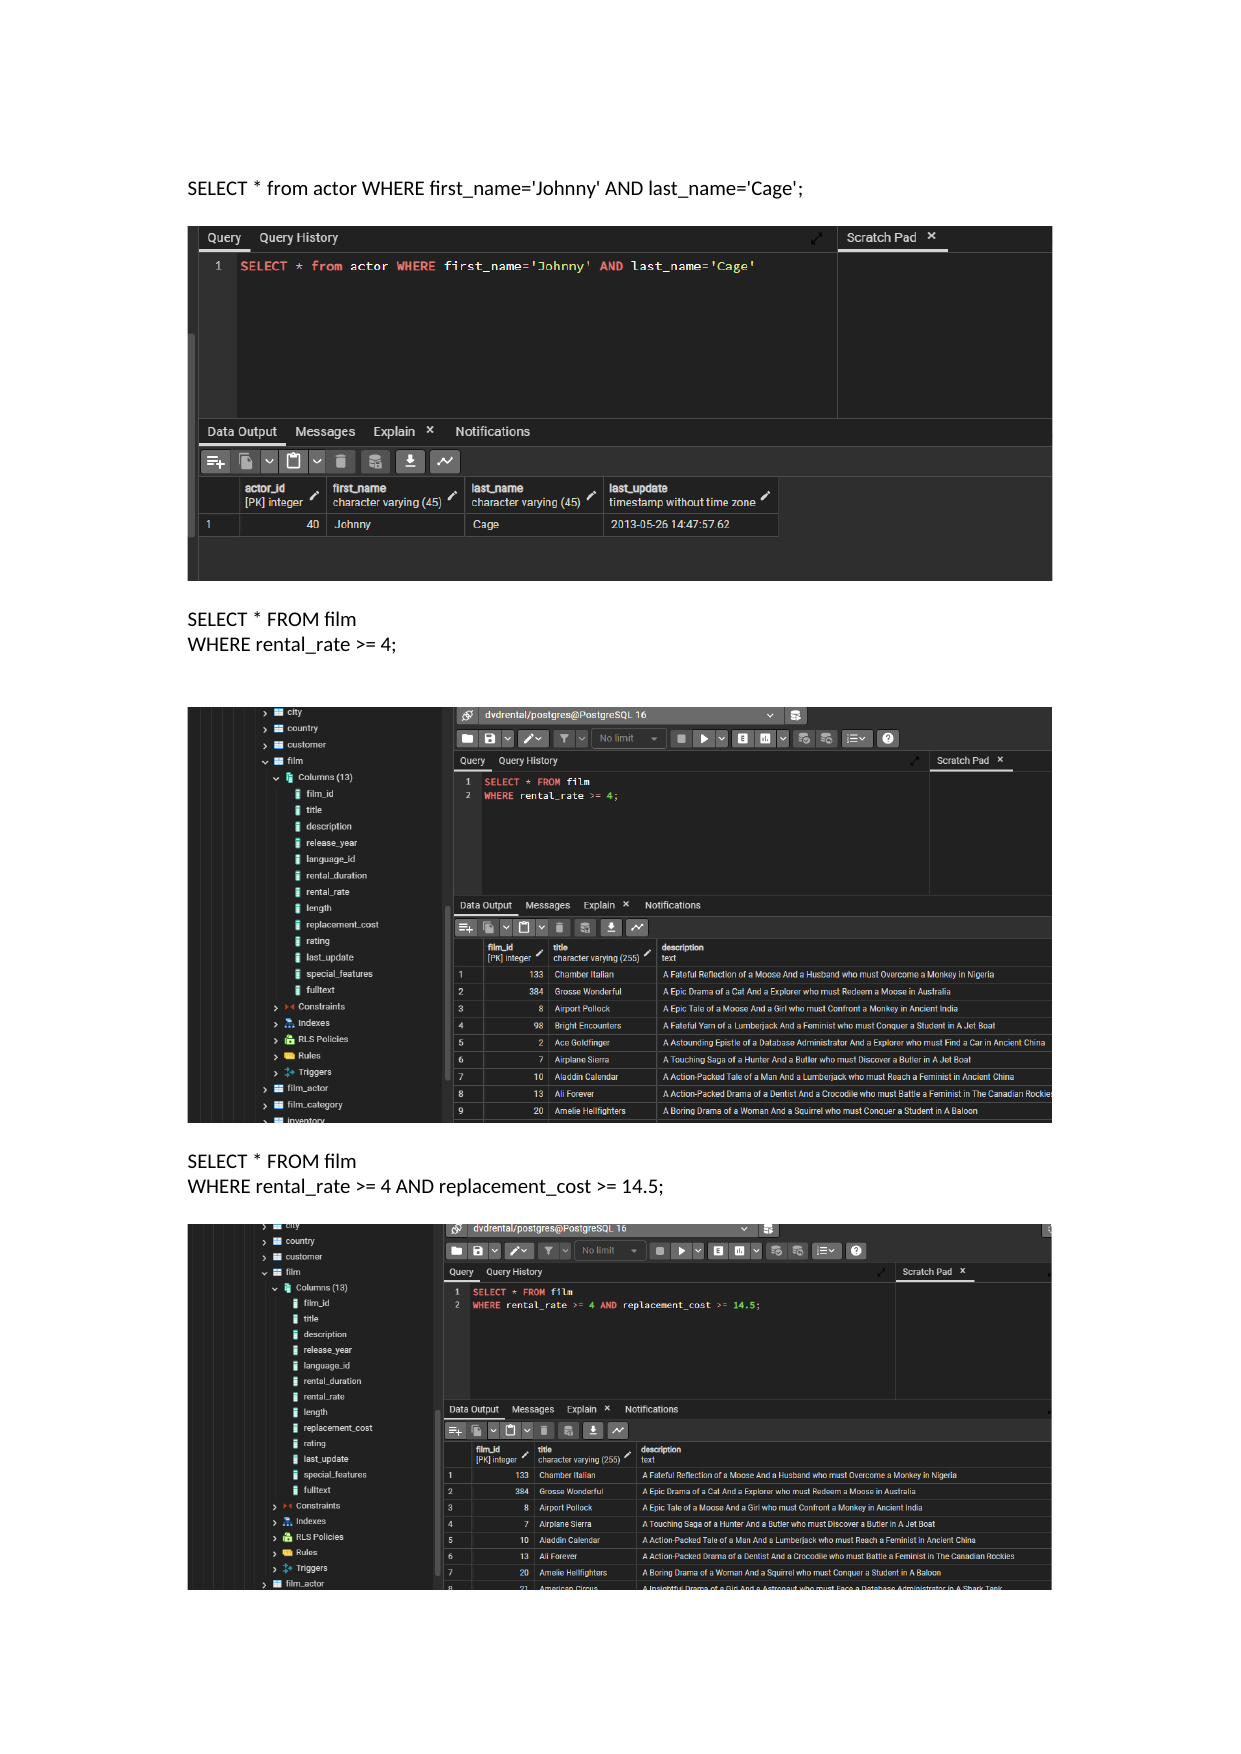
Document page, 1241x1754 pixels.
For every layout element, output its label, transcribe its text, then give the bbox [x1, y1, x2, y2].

text SELECT * from actor WHERE first_name='Johnny' AND last_name='Cage'; [187, 175, 1053, 201]
text SELECT * FROM film [187, 1148, 1053, 1174]
text WHERE rental_rate >= 4; [187, 631, 1053, 657]
picture [187, 707, 1052, 1123]
text WHERE rental_rate >= 4 AND replacement_cost >= 14.5; [187, 1174, 1053, 1199]
picture [187, 226, 1053, 581]
picture [187, 1224, 1052, 1590]
text SELECT * FROM film [187, 606, 1053, 631]
